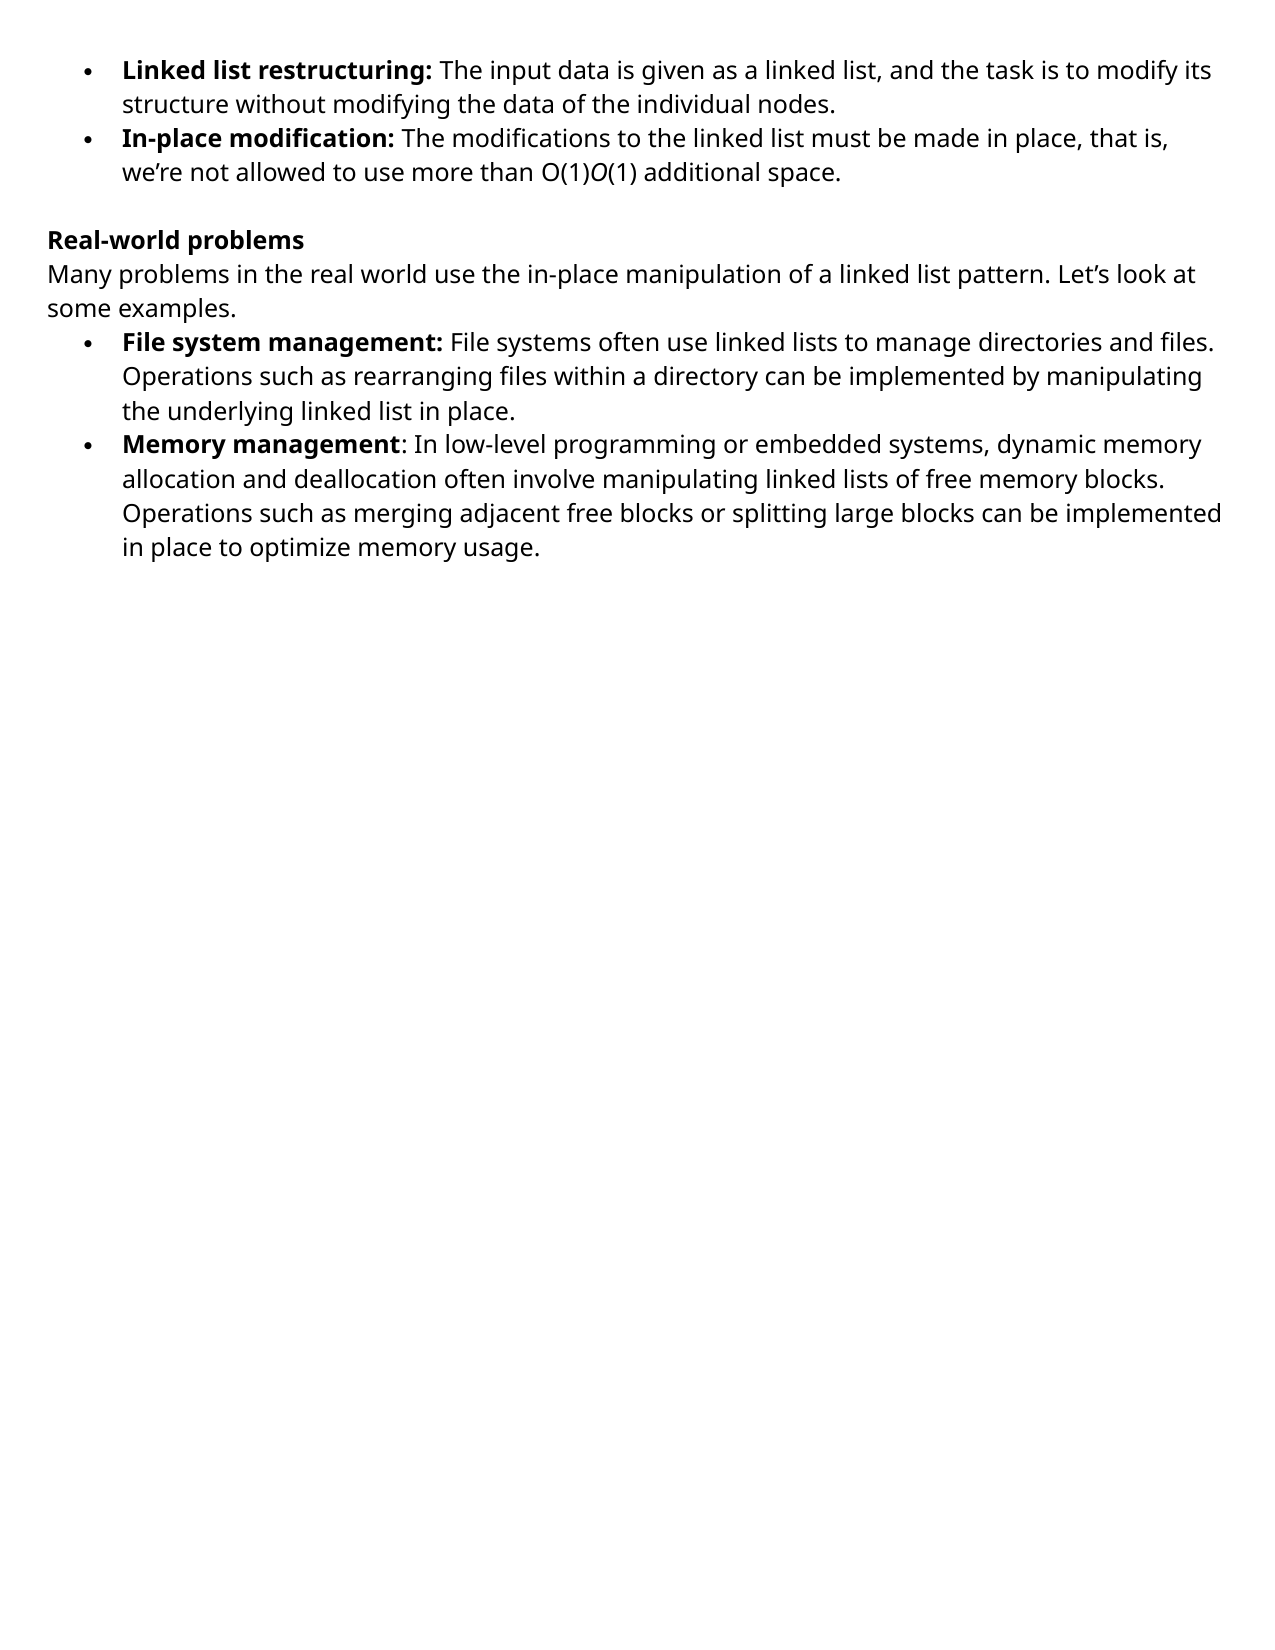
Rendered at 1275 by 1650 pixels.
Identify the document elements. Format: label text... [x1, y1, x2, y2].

text Many problems in the real world use the in-place manipulation of a linked list pattern. Let’s look at some examples. [47, 257, 1228, 325]
list In-place modification: The modifications to the linked list must be made in place, that is, we’re not allowed to use more than O(1)O(1) additional space. [84, 121, 1228, 189]
list File system management: File systems often use linked lists to manage directories and files. Operations such as rearranging files within a directory can be implemented by manipulating the underlying linked list in place. [84, 325, 1228, 427]
list Linked list restructuring: The input data is given as a linked list, and the task is to modify its structure without modifying the data of the individual nodes. [84, 52, 1228, 121]
text Real-world problems [47, 223, 1228, 257]
list Memory management: In low-level programming or embedded systems, dynamic memory allocation and deallocation often involve manipulating linked lists of free memory blocks. Operations such as merging adjacent free blocks or splitting large blocks can be implemented in place to optimize memory usage. [84, 427, 1228, 563]
